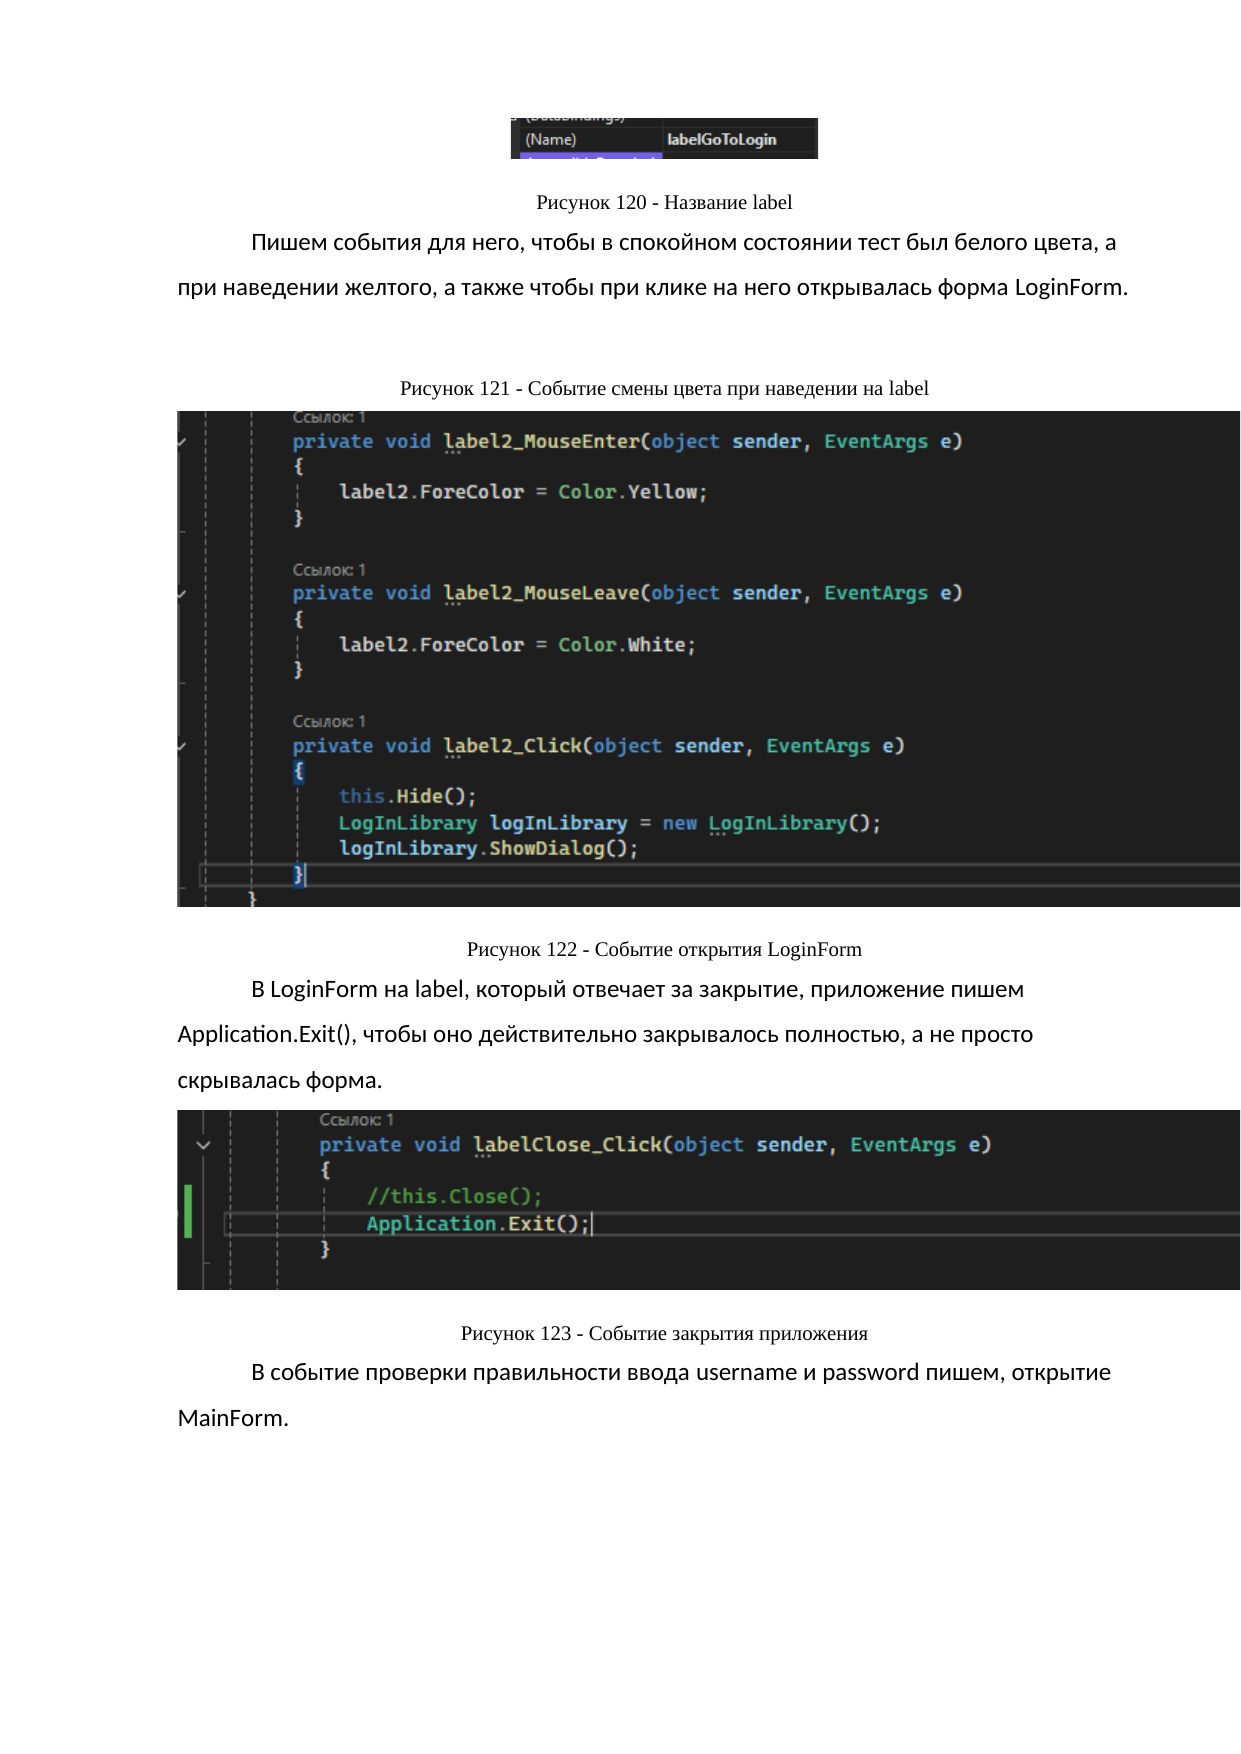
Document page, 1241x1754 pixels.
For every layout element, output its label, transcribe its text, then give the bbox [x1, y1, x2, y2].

text В LoginForm на label, который отвечает за закрытие, приложение пишем Application.Exit(), чтобы оно действительно закрывалось полностью, а не просто скрывалась форма. [177, 973, 1152, 1095]
picture [510, 118, 819, 159]
picture [177, 1110, 1241, 1290]
picture [177, 411, 1241, 907]
text Рисунок 121 - Событие смены цвета при наведении на label [177, 376, 1152, 400]
text Рисунок 122 - Событие открытия LoginForm [177, 937, 1152, 961]
text Рисунок 123 - Событие закрытия приложения [177, 1321, 1152, 1344]
text Рисунок 120 - Название label [177, 189, 1152, 214]
text В событие проверки правильности ввода username и password пишем, открытие MainForm. [177, 1357, 1152, 1433]
text Пишем события для него, чтобы в спокойном состоянии тест был белого цвета, а при наведении желтого, а также чтобы при клике на него открывалась форма LoginForm. [177, 226, 1152, 302]
